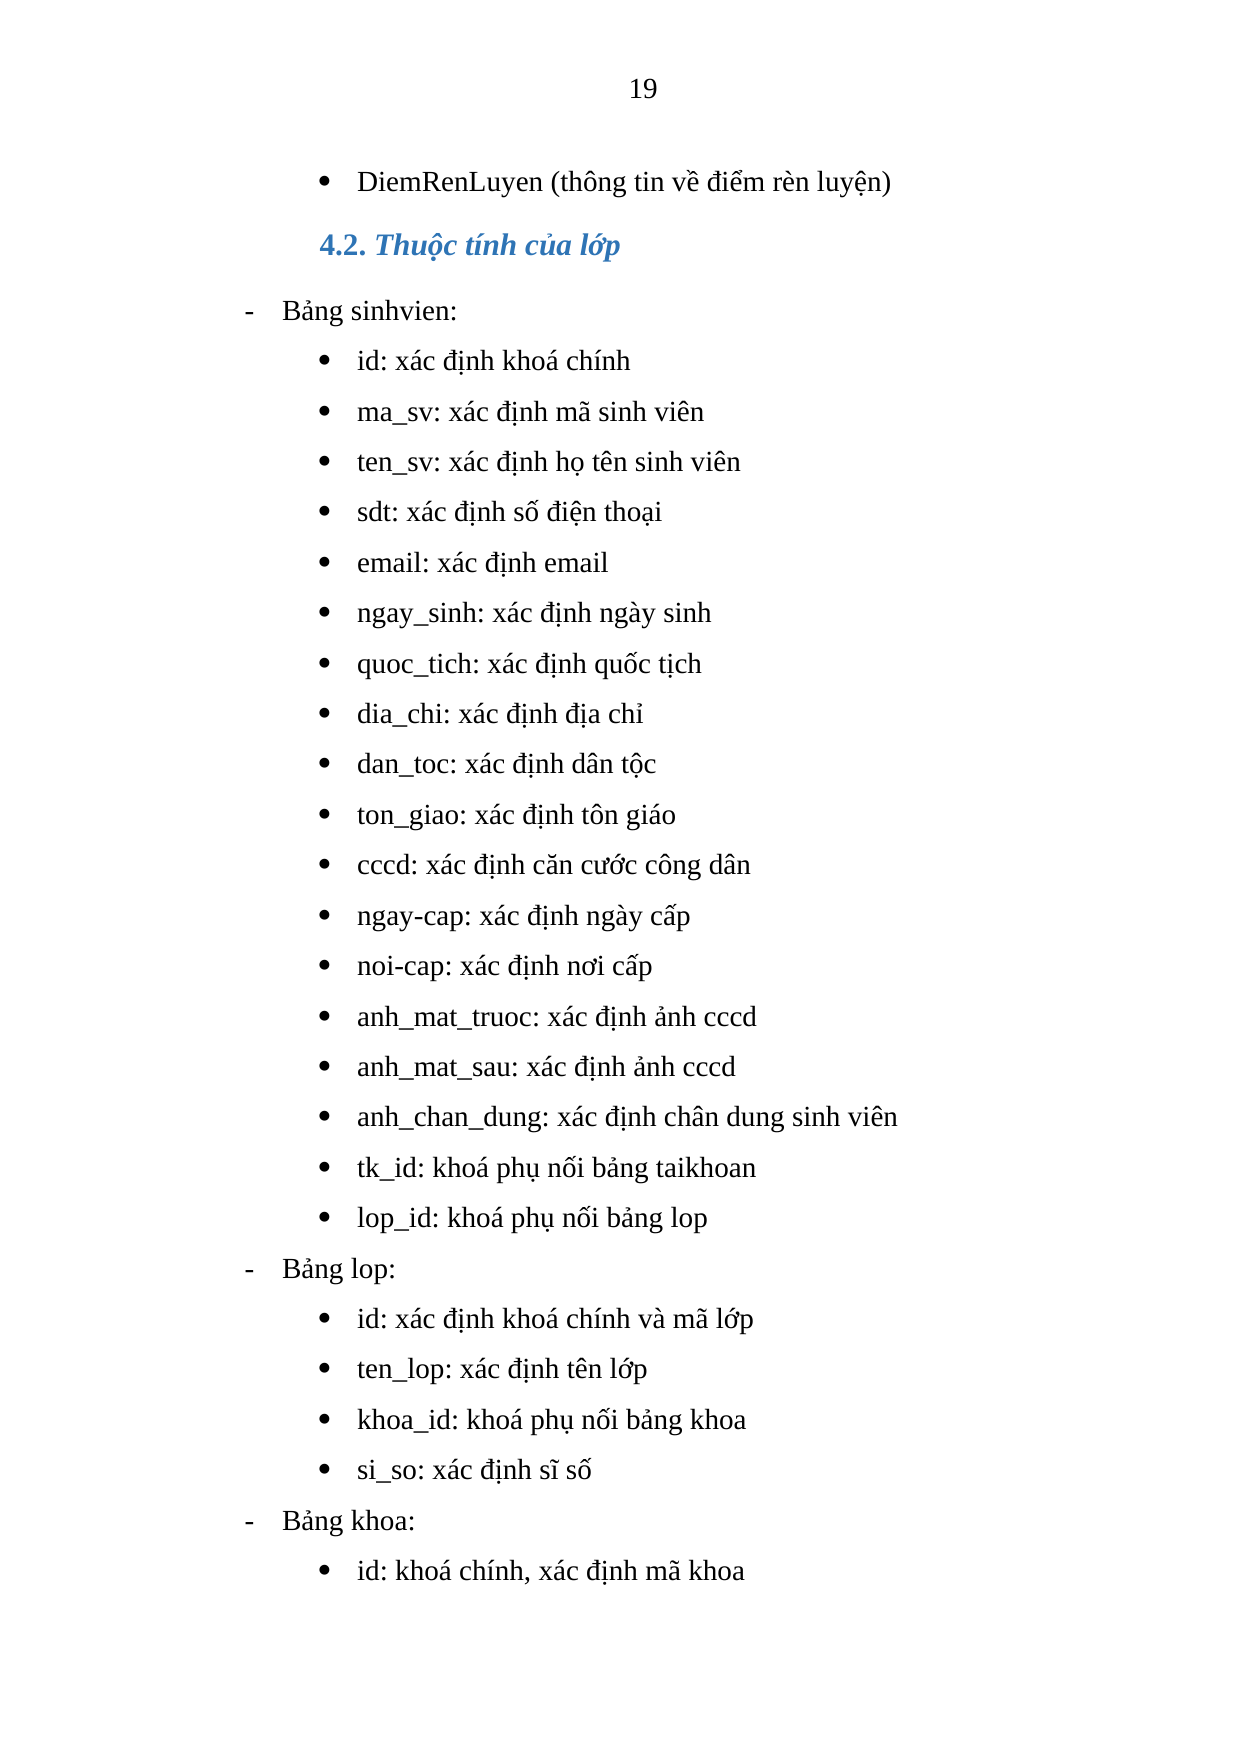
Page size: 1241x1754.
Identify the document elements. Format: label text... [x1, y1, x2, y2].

list anh_mat_truoc: xác định ảnh cccd [319, 999, 1122, 1032]
list dan_toc: xác định dân tộc [319, 747, 1122, 780]
list Bảng khoa: [244, 1503, 1122, 1536]
list ngay_sinh: xác định ngày sinh [319, 595, 1122, 629]
list email: xác định email [319, 545, 1122, 578]
list id: xác định khoá chính và mã lớp [319, 1301, 1122, 1335]
list id: khoá chính, xác định mã khoa [319, 1553, 1122, 1587]
list ten_sv: xác định họ tên sinh viên [319, 444, 1122, 478]
list DiemRenLuyen (thông tin về điểm rèn luyện) [319, 164, 1122, 197]
list khoa_id: khoá phụ nối bảng khoa [319, 1402, 1122, 1436]
list ten_lop: xác định tên lớp [319, 1351, 1122, 1385]
list Bảng lop: [244, 1251, 1122, 1284]
list quoc_tich: xác định quốc tịch [319, 646, 1122, 679]
subtitle Thuộc tính của lớp [244, 227, 1122, 262]
list ngay-cap: xác định ngày cấp [319, 898, 1122, 931]
list sdt: xác định số điện thoại [319, 494, 1122, 528]
list lop_id: khoá phụ nối bảng lop [319, 1200, 1122, 1234]
list cccd: xác định căn cước công dân [319, 847, 1122, 881]
list si_so: xác định sĩ số [319, 1452, 1122, 1486]
list Bảng sinhvien: [244, 293, 1122, 326]
list id: xác định khoá chính [319, 343, 1122, 377]
list ma_sv: xác định mã sinh viên [319, 394, 1122, 427]
list noi-cap: xác định nơi cấp [319, 948, 1122, 982]
list ton_giao: xác định tôn giáo [319, 797, 1122, 831]
list anh_chan_dung: xác định chân dung sinh viên [319, 1099, 1122, 1133]
list dia_chi: xác định địa chỉ [319, 696, 1122, 730]
list anh_mat_sau: xác định ảnh cccd [319, 1049, 1122, 1083]
list tk_id: khoá phụ nối bảng taikhoan [319, 1150, 1122, 1183]
